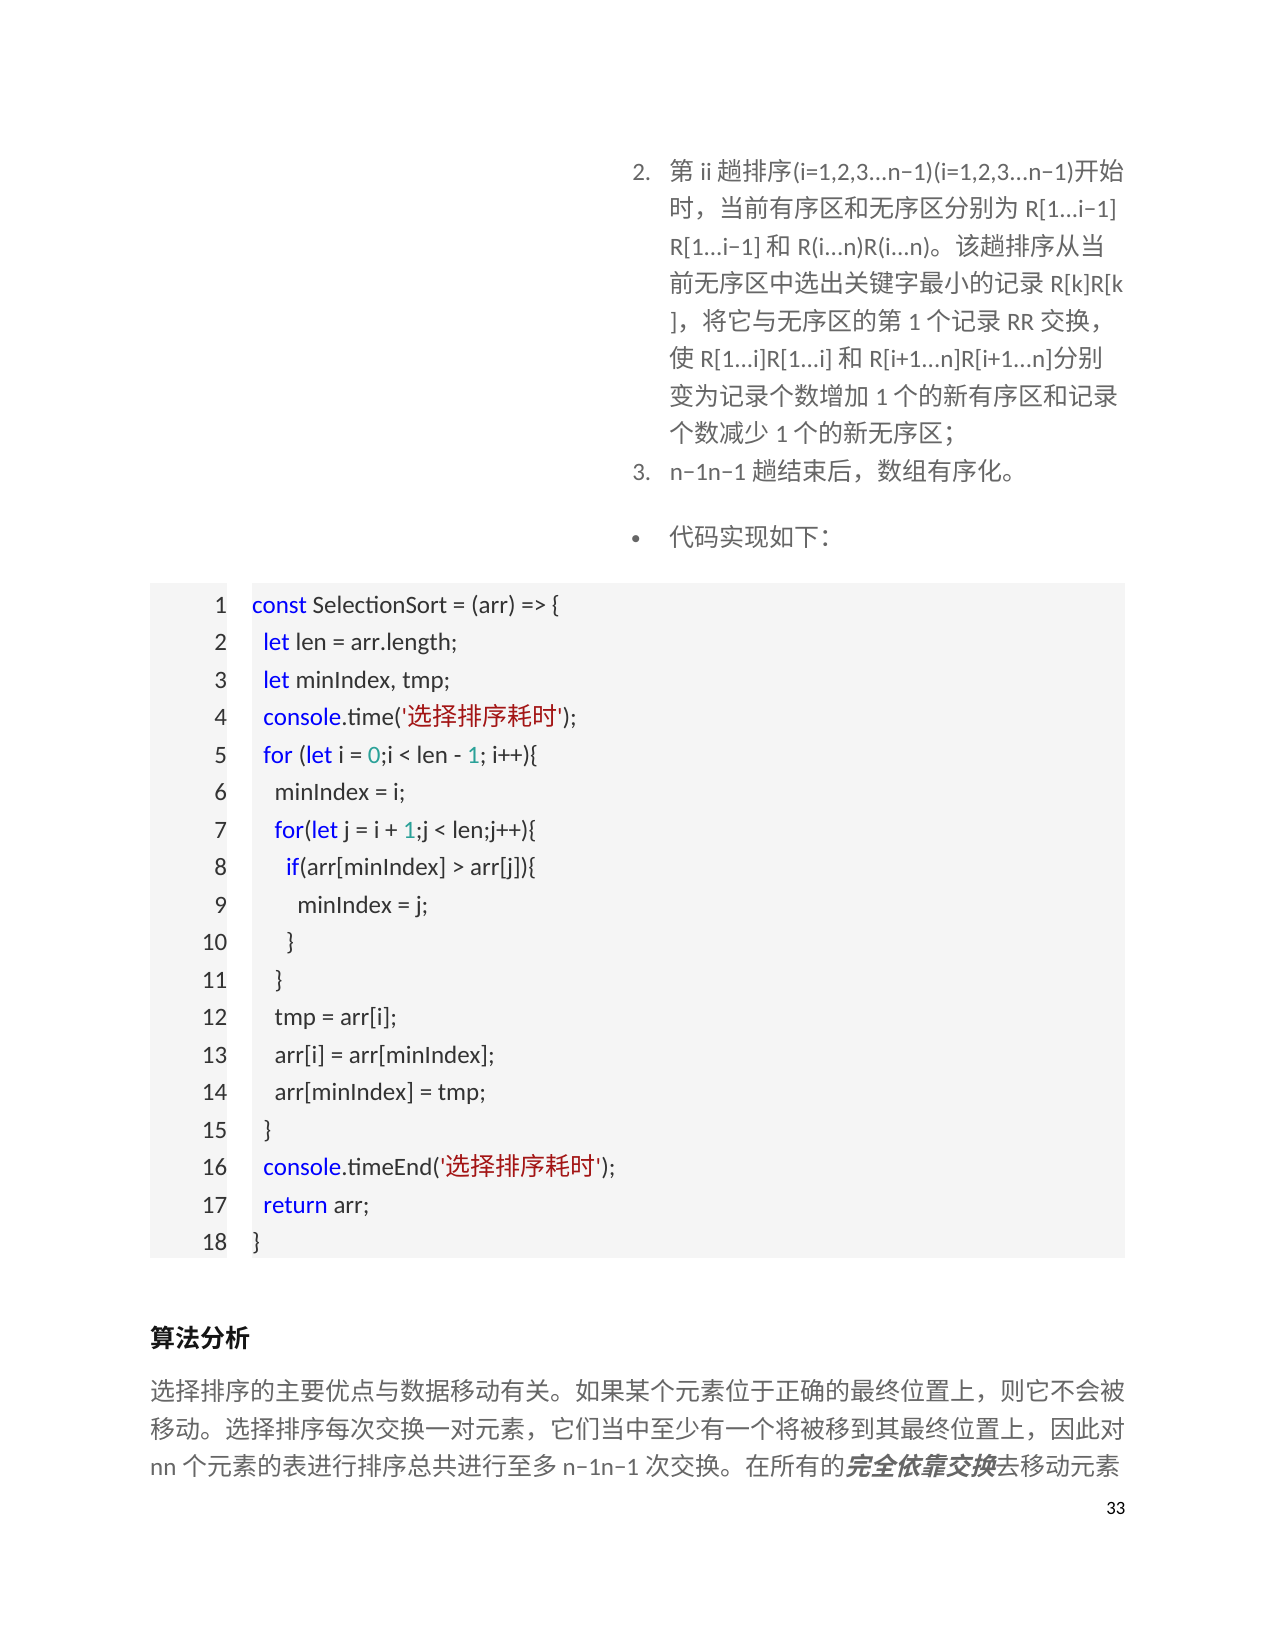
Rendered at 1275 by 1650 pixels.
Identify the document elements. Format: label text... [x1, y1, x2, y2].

text 算法分析 [150, 1318, 1125, 1355]
list 第 ii 趟排序(i=1,2,3...n−1)(i=1,2,3...n−1)开始时，当前有序区和无序区分别为 R[1...i−1]R[1...i−1] 和 R(i...n)R(i...n)。该趟排序从当前无序区中选出关键字最小的记录 R[k]R[k]，将它与无序区的第 1 个记录 RR 交换，使 R[1...i]R[1...i] 和 R[i+1...n]R[i+1...n]分别变为记录个数增加 1 个的新有序区和记录个数减少 1 个的新无序区； [632, 150, 1125, 450]
table_header 1 2 3 4 5 6 7 8 9 10 11 12 13 14 15 16 17 18 [150, 583, 239, 1296]
table_header const SelectionSort = (arr) => { let len = arr.length; let minIndex, tmp; console.time('选择排序耗时'); for (let i = 0;i < len - 1; i++){ minIndex = i; for(let j = i + 1;j < len;j++){ if(arr[minIndex] > arr[j]){ minIndex = j; } } tmp = arr[i]; arr[i] = arr[minIndex]; arr[minIndex] = tmp; } console.timeEnd('选择排序耗时'); return arr; } [240, 583, 1125, 1296]
list 代码实现如下： [632, 517, 1125, 554]
list n−1n−1 趟结束后，数组有序化。 [632, 450, 1125, 487]
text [150, 1371, 1125, 1483]
